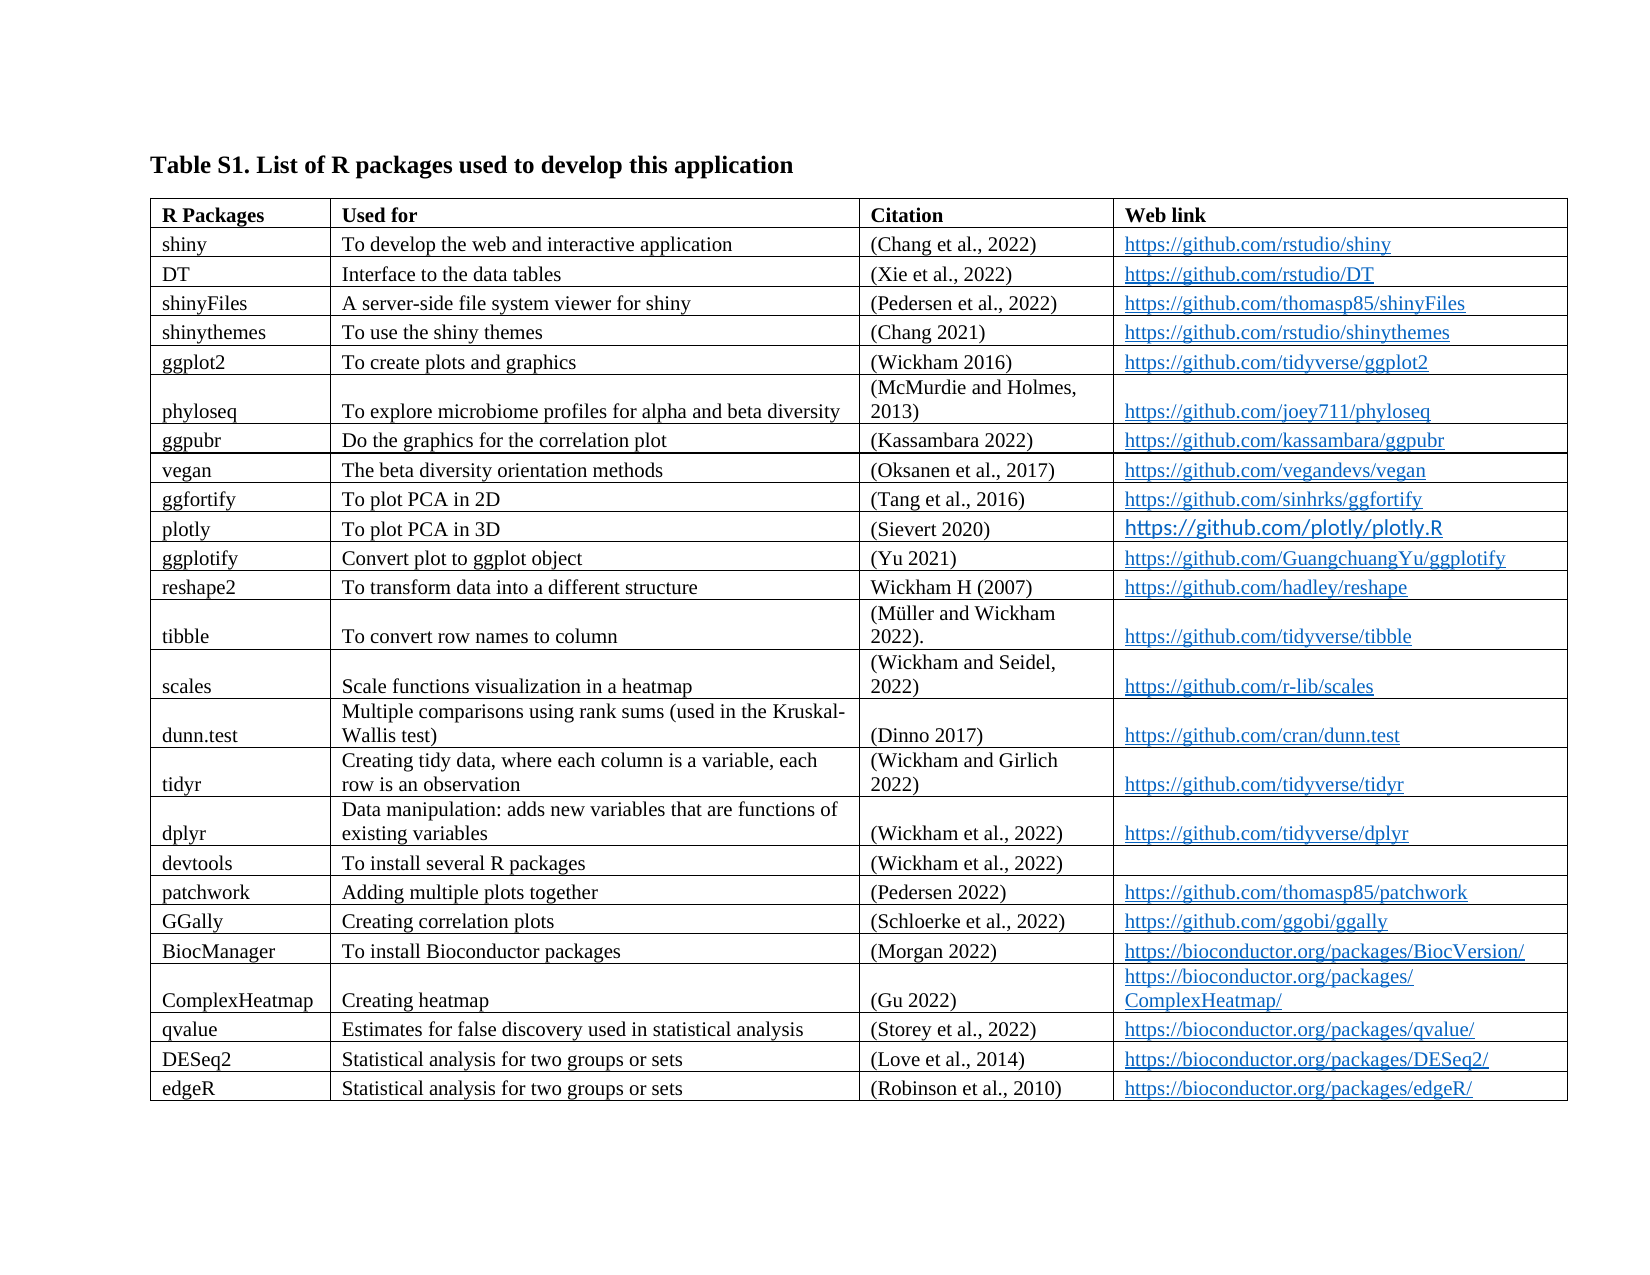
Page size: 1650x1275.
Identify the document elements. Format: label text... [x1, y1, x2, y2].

table_cell https://github.com/r-lib/scales [1114, 650, 1567, 698]
table_cell scales [151, 650, 330, 698]
table_cell BiocManager [151, 934, 330, 963]
table_cell To use the shiny themes [331, 316, 859, 344]
table_cell shiny [151, 228, 330, 256]
table_cell https://github.com/rstudio/shinythemes [1114, 316, 1567, 344]
table_cell Interface to the data tables [331, 257, 859, 286]
table_cell https://github.com/thomasp85/patchwork [1114, 876, 1567, 904]
table_cell https://github.com/GuangchuangYu/ggplotify [1114, 542, 1567, 570]
table_cell ComplexHeatmap [151, 964, 330, 1012]
table_cell DT [151, 257, 330, 286]
table_cell edgeR [151, 1072, 330, 1100]
table_header Web link [1114, 199, 1567, 227]
table_cell (Wickham and Girlich 2022) [860, 748, 1113, 796]
table_cell (Tang et al., 2016) [860, 483, 1113, 511]
table_cell (Dinno 2017) [860, 699, 1113, 747]
table_cell https://github.com/kassambara/ggpubr [1114, 424, 1567, 452]
table_cell shinyFiles [151, 287, 330, 315]
table_cell https://github.com/tidyverse/ggplot2 [1114, 346, 1567, 374]
table_cell ggplot2 [151, 346, 330, 374]
table_cell ggplotify [151, 542, 330, 570]
table_cell https://github.com/thomasp85/shinyFiles [1114, 287, 1567, 315]
table_cell plotly [151, 512, 330, 541]
table_cell https://bioconductor.org/packages/DESeq2/ [1114, 1042, 1567, 1071]
table_cell Wickham H (2007) [860, 571, 1113, 599]
table_cell Scale functions visualization in a heatmap [331, 650, 859, 698]
table_cell To create plots and graphics [331, 346, 859, 374]
text Table S1. List of R packages used to develop this application [150, 150, 1500, 179]
table_cell https://github.com/rstudio/DT [1114, 257, 1567, 286]
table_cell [331, 1072, 859, 1100]
table_cell reshape2 [151, 571, 330, 599]
table_cell ggfortify [151, 483, 330, 511]
table_cell phyloseq [151, 375, 330, 423]
table_cell (Pedersen 2022) [860, 876, 1113, 904]
table_cell vegan [151, 454, 330, 482]
table_cell Estimates for false discovery used in statistical analysis [331, 1013, 859, 1041]
table_cell (Morgan 2022) [860, 934, 1113, 963]
table_header Citation [860, 199, 1113, 227]
table_cell (Wickham 2016) [860, 346, 1113, 374]
table_cell (Xie et al., 2022) [860, 257, 1113, 286]
table_cell (Storey et al., 2022) [860, 1013, 1113, 1041]
table_cell https://bioconductor.org/packages/qvalue/ [1114, 1013, 1567, 1041]
table_cell ggpubr [151, 424, 330, 452]
table_cell (Wickham and Seidel, 2022) [860, 650, 1113, 698]
table_cell https://bioconductor.org/packages/edgeR/ [1114, 1072, 1567, 1100]
table_cell (Robinson et al., 2010) [860, 1072, 1113, 1100]
table_header Used for [331, 199, 859, 227]
table_header R Packages [151, 199, 330, 227]
table_cell patchwork [151, 876, 330, 904]
table_cell https://github.com/vegandevs/vegan [1114, 454, 1567, 482]
table_cell (Love et al., 2014) [860, 1042, 1113, 1071]
table_cell Creating correlation plots [331, 905, 859, 933]
table_cell GGally [151, 905, 330, 933]
table_cell (Müller and Wickham 2022). [860, 600, 1113, 648]
table_cell Do the graphics for the correlation plot [331, 424, 859, 452]
table_cell devtools [151, 846, 330, 874]
table_cell To develop the web and interactive application [331, 228, 859, 256]
table_cell (Yu 2021) [860, 542, 1113, 570]
table_cell To install several R packages [331, 846, 859, 874]
table_cell (Gu 2022) [860, 964, 1113, 1012]
table_cell https://github.com/tidyverse/dplyr [1114, 797, 1567, 845]
table_cell tibble [151, 600, 330, 648]
table_cell https://github.com/cran/dunn.test [1114, 699, 1567, 747]
table_cell (Sievert 2020) [860, 512, 1113, 541]
table_cell To install Bioconductor packages [331, 934, 859, 963]
table_cell To plot PCA in 3D [331, 512, 859, 541]
table_cell https://github.com/tidyverse/tibble [1114, 600, 1567, 648]
table_cell Multiple comparisons using rank sums (used in the Kruskal-Wallis test) [331, 699, 859, 747]
table_cell (Wickham et al., 2022) [860, 797, 1113, 845]
table_cell dunn.test [151, 699, 330, 747]
table_cell dplyr [151, 797, 330, 845]
table_cell https://github.com/joey711/phyloseq [1114, 375, 1567, 423]
table_cell (Kassambara 2022) [860, 424, 1113, 452]
table_cell https://github.com/tidyverse/tidyr [1114, 748, 1567, 796]
table_cell (Schloerke et al., 2022) [860, 905, 1113, 933]
table_cell https://github.com/sinhrks/ggfortify [1114, 483, 1567, 511]
table_cell (Pedersen et al., 2022) [860, 287, 1113, 315]
table_cell https://github.com/plotly/plotly.R [1114, 512, 1567, 541]
table_cell Convert plot to ggplot object [331, 542, 859, 570]
table_cell shinythemes [151, 316, 330, 344]
table_cell https://bioconductor.org/packages/ComplexHeatmap/ [1114, 964, 1567, 1012]
table_cell (Wickham et al., 2022) [860, 846, 1113, 874]
table_cell To convert row names to column [331, 600, 859, 648]
table_cell (Chang 2021) [860, 316, 1113, 344]
table_cell [1114, 846, 1567, 874]
table_cell To transform data into a different structure [331, 571, 859, 599]
table_cell Creating heatmap [331, 964, 859, 1012]
table_cell https://bioconductor.org/packages/BiocVersion/ [1114, 934, 1567, 963]
table_cell Data manipulation: adds new variables that are functions of existing variables [331, 797, 859, 845]
table_cell (McMurdie and Holmes, 2013) [860, 375, 1113, 423]
table_cell The beta diversity orientation methods [331, 454, 859, 482]
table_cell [331, 1042, 859, 1071]
table_cell https://github.com/ggobi/ggally [1114, 905, 1567, 933]
table_cell (Oksanen et al., 2017) [860, 454, 1113, 482]
table_cell A server-side file system viewer for shiny [331, 287, 859, 315]
table_cell https://github.com/rstudio/shiny [1114, 228, 1567, 256]
table_cell To plot PCA in 2D [331, 483, 859, 511]
table_cell DESeq2 [151, 1042, 330, 1071]
table_cell Adding multiple plots together [331, 876, 859, 904]
table_cell To explore microbiome profiles for alpha and beta diversity [331, 375, 859, 423]
table_cell Creating tidy data, where each column is a variable, each row is an observation [331, 748, 859, 796]
table_cell tidyr [151, 748, 330, 796]
table_cell qvalue [151, 1013, 330, 1041]
table_cell (Chang et al., 2022) [860, 228, 1113, 256]
table_cell https://github.com/hadley/reshape [1114, 571, 1567, 599]
